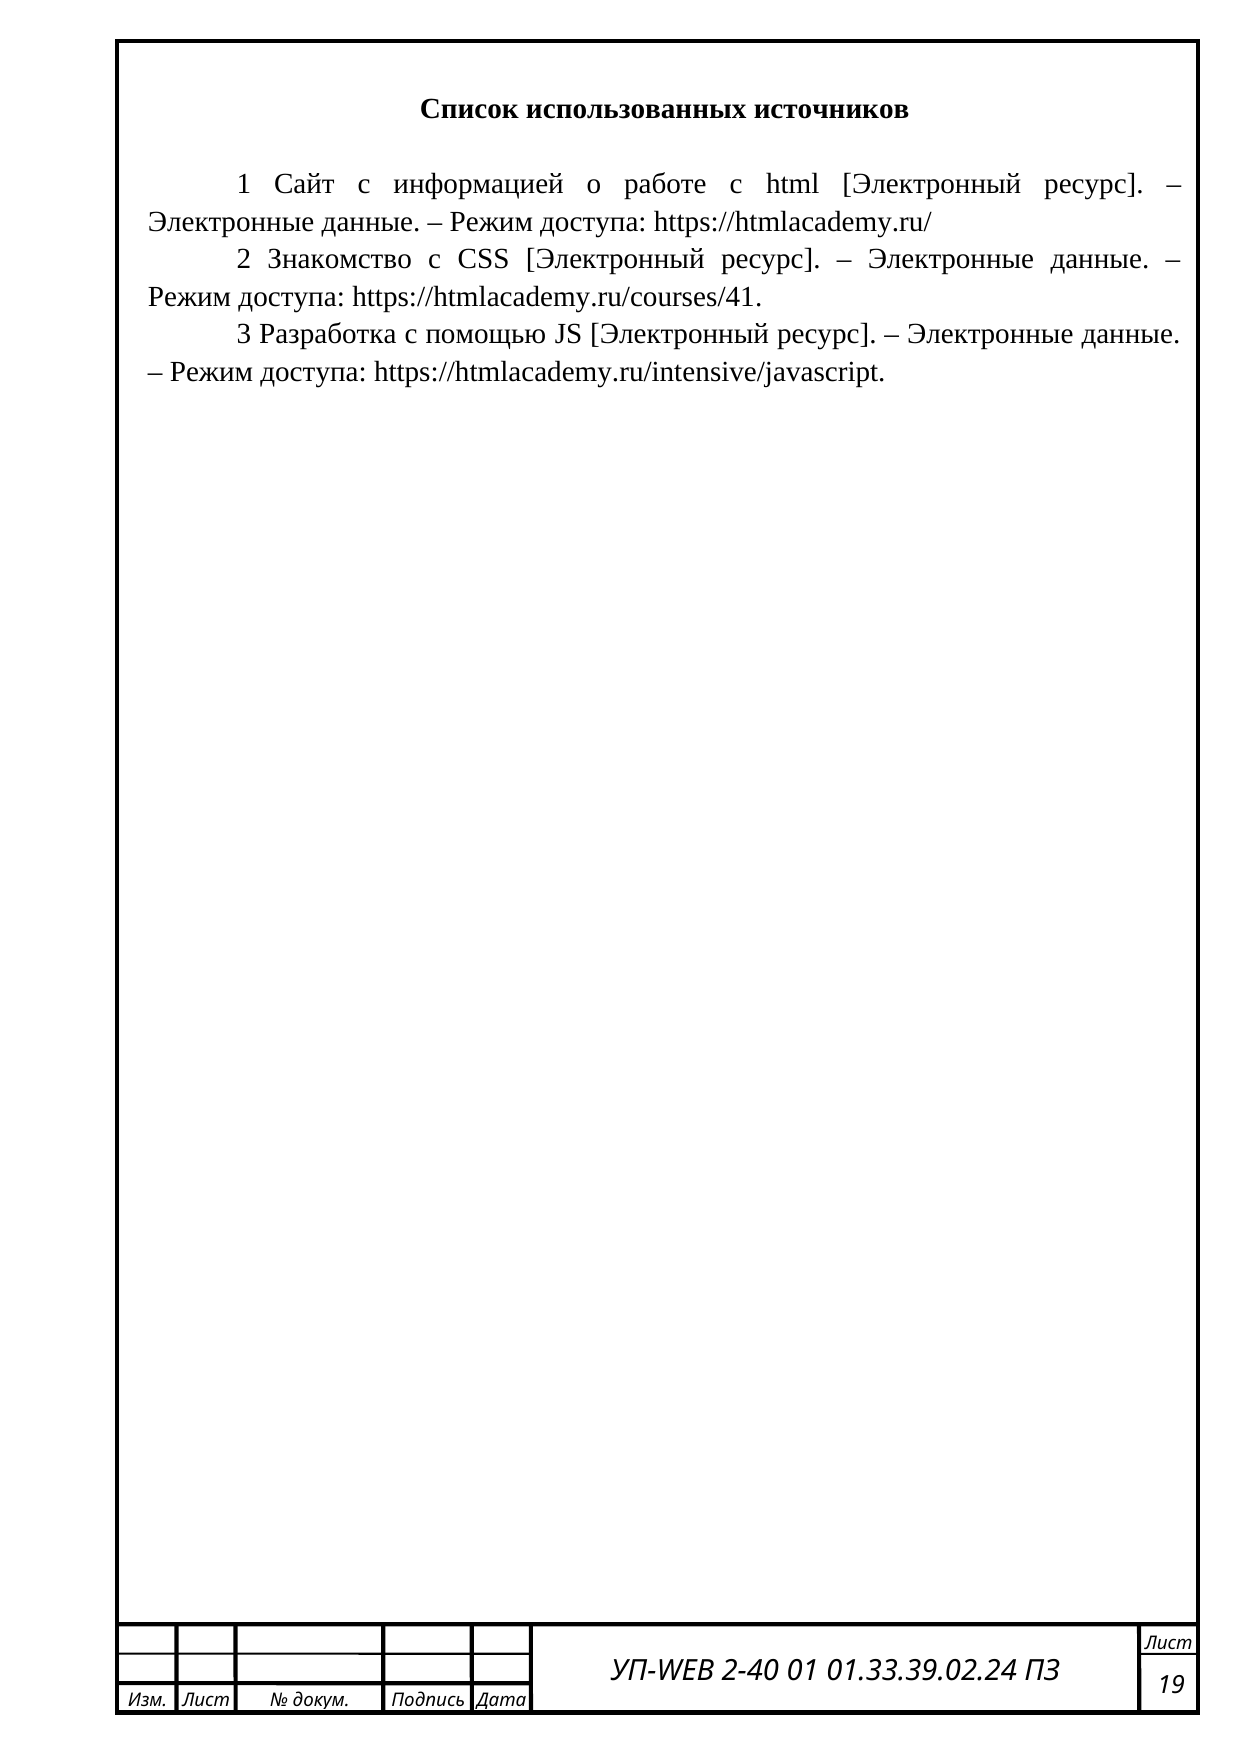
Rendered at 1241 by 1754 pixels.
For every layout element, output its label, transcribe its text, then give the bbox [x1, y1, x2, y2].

text 3 Разработка с помощью JS [Электронный ресурс]. – Электронные данные. – Режим доступа: https://htmlacademy.ru/intensive/javascript. [148, 314, 1181, 389]
text 2 Знакомство с CSS [Электронный ресурс]. – Электронные данные. – Режим доступа: https://htmlacademy.ru/courses/41. [148, 239, 1181, 314]
text 1 Сайт с информацией о работе с html [Электронный ресурс]. – Электронные данные. – Режим доступа: https://htmlacademy.ru/ [148, 164, 1181, 239]
text Список использованных источников [148, 89, 1181, 126]
